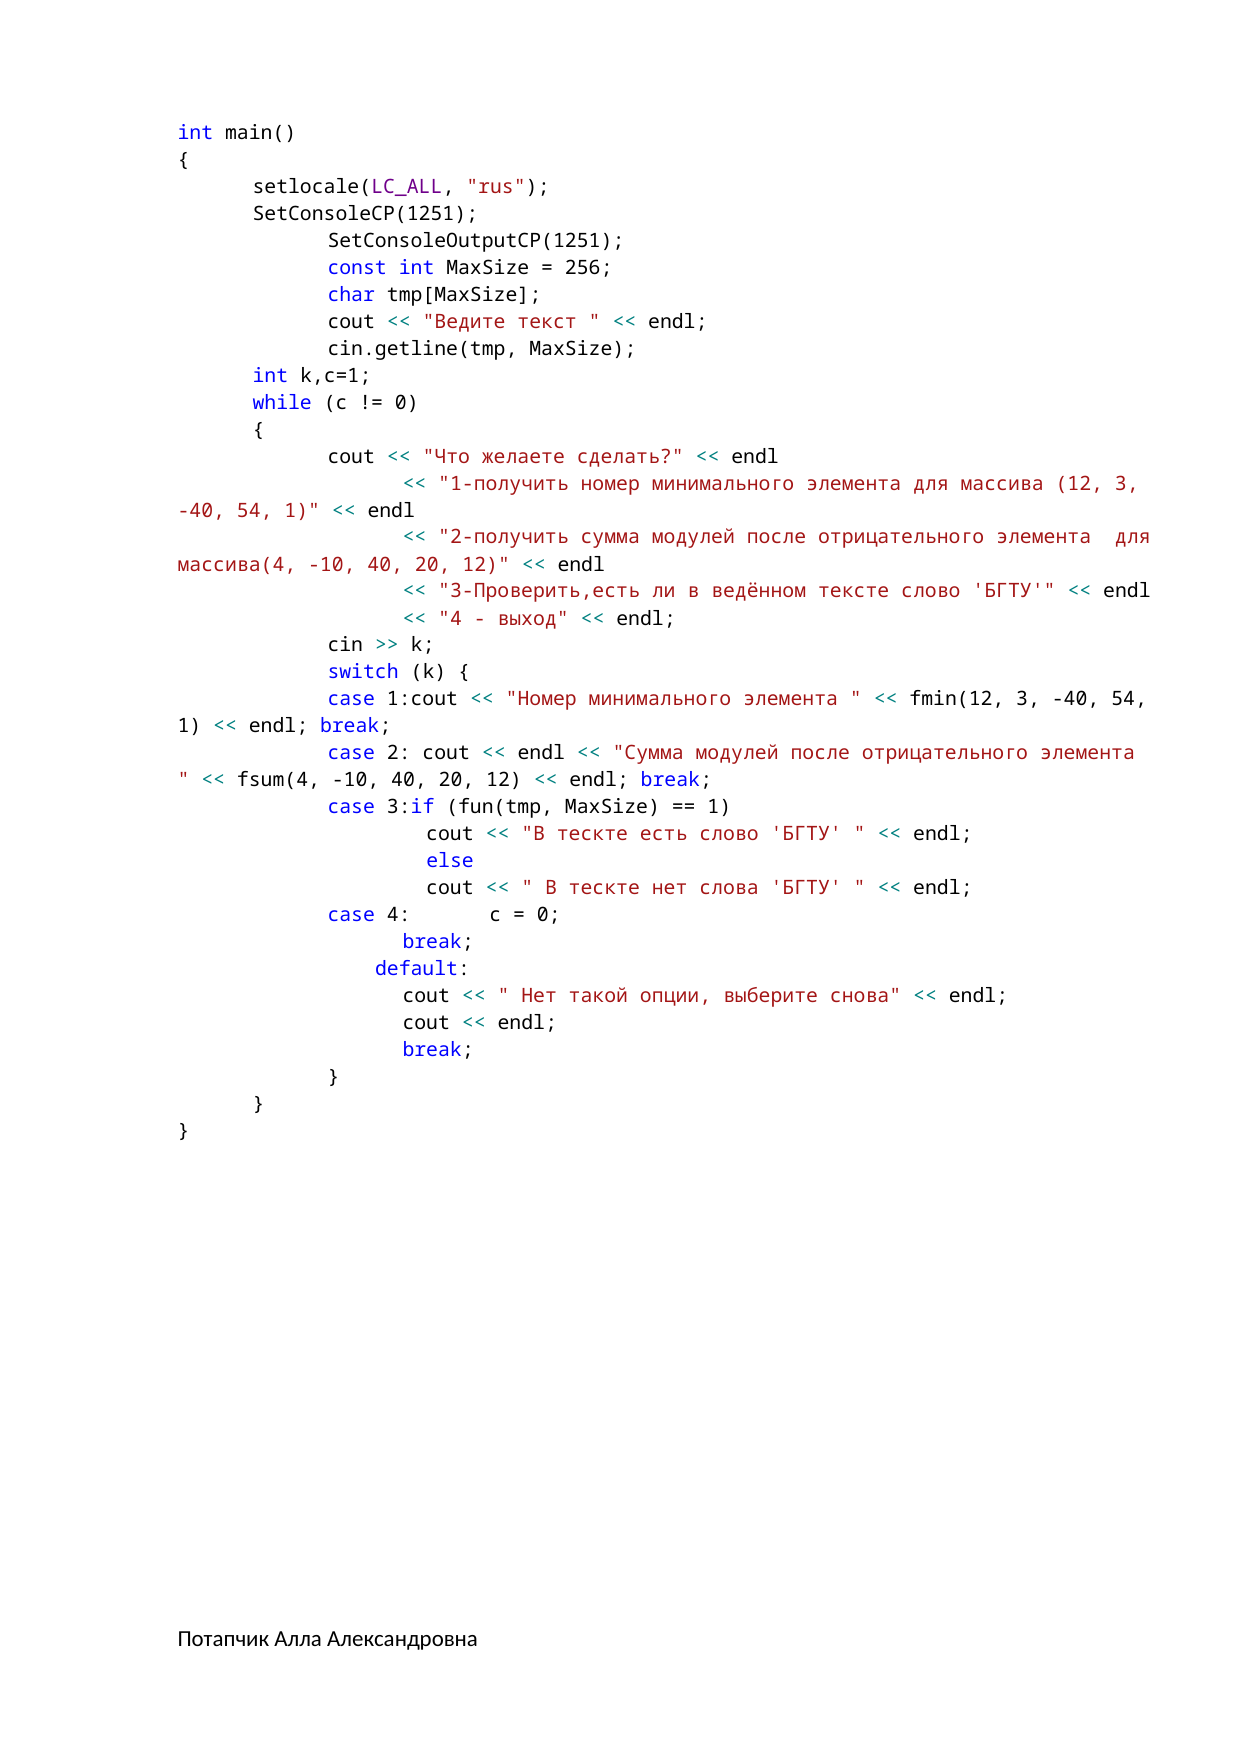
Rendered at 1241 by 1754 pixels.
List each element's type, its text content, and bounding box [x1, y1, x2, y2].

text case 1:cout << "Номер минимального элемента " << fmin(12, 3, -40, 54, 1) << endl; break; [177, 685, 1152, 739]
text while (c != 0) [177, 388, 1152, 415]
text cout << "Ведите текст " << endl; [177, 307, 1152, 334]
text char tmp[MaxSize]; [177, 280, 1152, 307]
text cin >> k; [177, 631, 1152, 658]
text setlocale(LC_ALL, "rus"); [177, 172, 1152, 199]
text cout << "Что желаете сделать?" << endl [177, 442, 1152, 469]
text break; [177, 927, 1152, 954]
text cout << " Нет такой опции, выберите снова" << endl; [177, 981, 1152, 1008]
text cout << "В тескте есть слово 'БГТУ' " << endl; [177, 819, 1152, 847]
text } [177, 1116, 1152, 1143]
text << "2-получить сумма модулей после отрицательного элемента для массива(4, -10, 40, 20, 12)" << endl [177, 523, 1152, 577]
text case 2: cout << endl << "Сумма модулей после отрицательного элемента " << fsum(4, -10, 40, 20, 12) << endl; break; [177, 739, 1152, 793]
text case 3:if (fun(tmp, MaxSize) == 1) [177, 793, 1152, 819]
text else [177, 847, 1152, 873]
text int k,c=1; [177, 361, 1152, 388]
text cin.getline(tmp, MaxSize); [177, 334, 1152, 361]
text { [177, 145, 1152, 172]
text SetConsoleOutputCP(1251); [177, 226, 1152, 253]
text << "1-получить номер минимального элемента для массива (12, 3, -40, 54, 1)" << endl [177, 469, 1152, 523]
text << "4 - выход" << endl; [177, 604, 1152, 631]
text switch (k) { [177, 658, 1152, 685]
text int main() [177, 118, 1152, 145]
text case 4: c = 0; [177, 901, 1152, 927]
text const int MaxSize = 256; [177, 253, 1152, 280]
text SetConsoleCP(1251); [177, 199, 1152, 226]
text break; [177, 1035, 1152, 1062]
text cout << endl; [177, 1008, 1152, 1035]
text default: [177, 954, 1152, 981]
text cout << " В тескте нет слова 'БГТУ' " << endl; [177, 873, 1152, 901]
text } [177, 1089, 1152, 1116]
text << "3-Проверить,есть ли в ведённом тексте слово 'БГТУ'" << endl [177, 577, 1152, 604]
text } [177, 1062, 1152, 1089]
text { [177, 415, 1152, 442]
